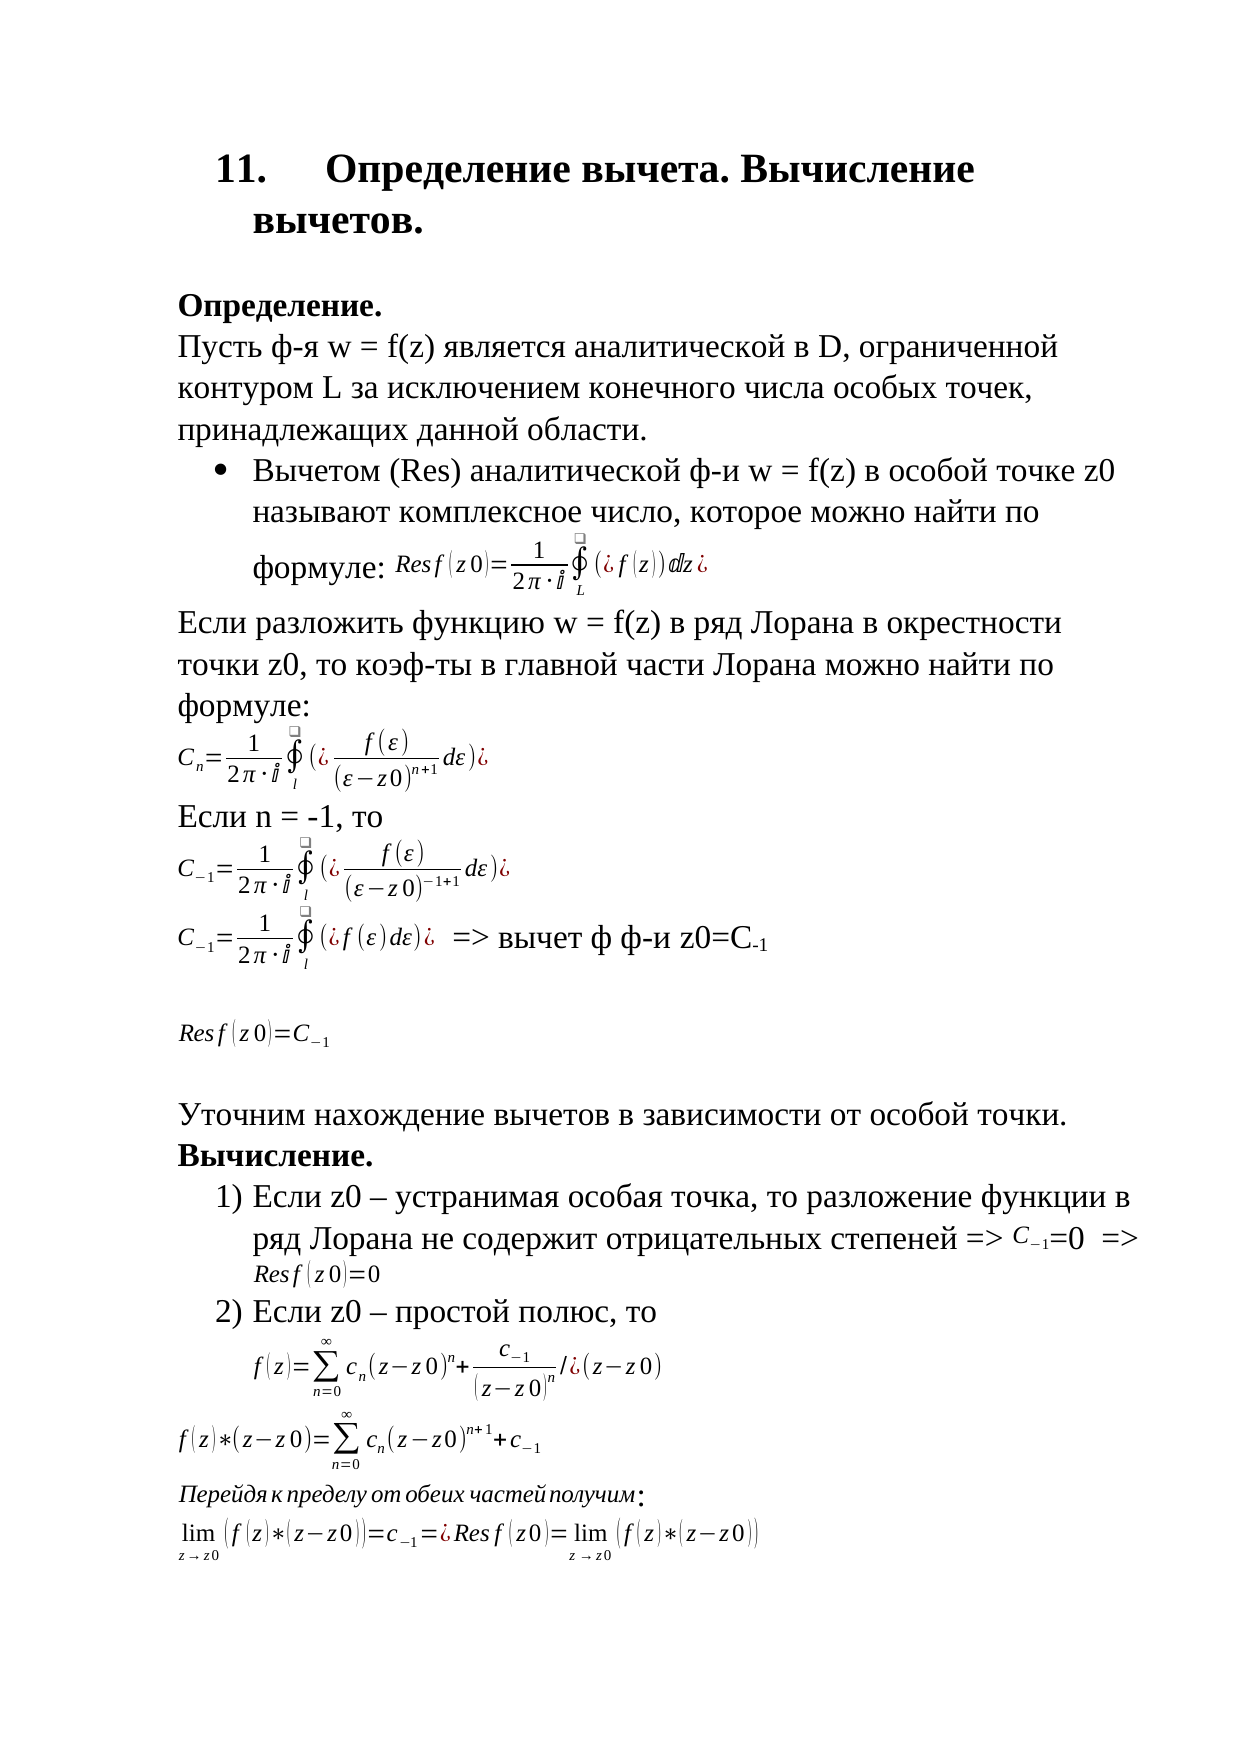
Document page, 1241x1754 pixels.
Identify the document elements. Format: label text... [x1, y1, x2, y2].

text : [177, 1475, 1152, 1513]
text Уточним нахождение вычетов в зависимости от особой точки. [177, 1094, 1152, 1132]
list Если z0 – устранимая особая точка, то разложение функции в ряд Лорана не содержит отрицательных степеней => =0 => [215, 1177, 1152, 1289]
text Определение. [177, 285, 1152, 323]
text Вычисление. [177, 1135, 1152, 1174]
subtitle Определение вычета. Вычисление вычетов. [215, 143, 1152, 243]
list Вычетом (Res) аналитической ф-и w = f(z) в особой точке z0 называют комплексное число, которое можно найти по формуле: [215, 450, 1152, 599]
text Если разложить функцию w = f(z) в ряд Лорана в окрестности точки z0, то коэф-ты в главной части Лорана можно найти по формуле: [177, 602, 1152, 723]
text => вычет ф ф-и z0=C-1 [177, 907, 1152, 973]
list Если z0 – простой полюс, то [215, 1291, 1152, 1330]
text Если n = -1, то [177, 796, 1152, 834]
text Пусть ф-я w = f(z) является аналитической в D, ограниченной контуром L за исключением конечного числа особых точек, принадлежащих данной области. [177, 326, 1152, 447]
